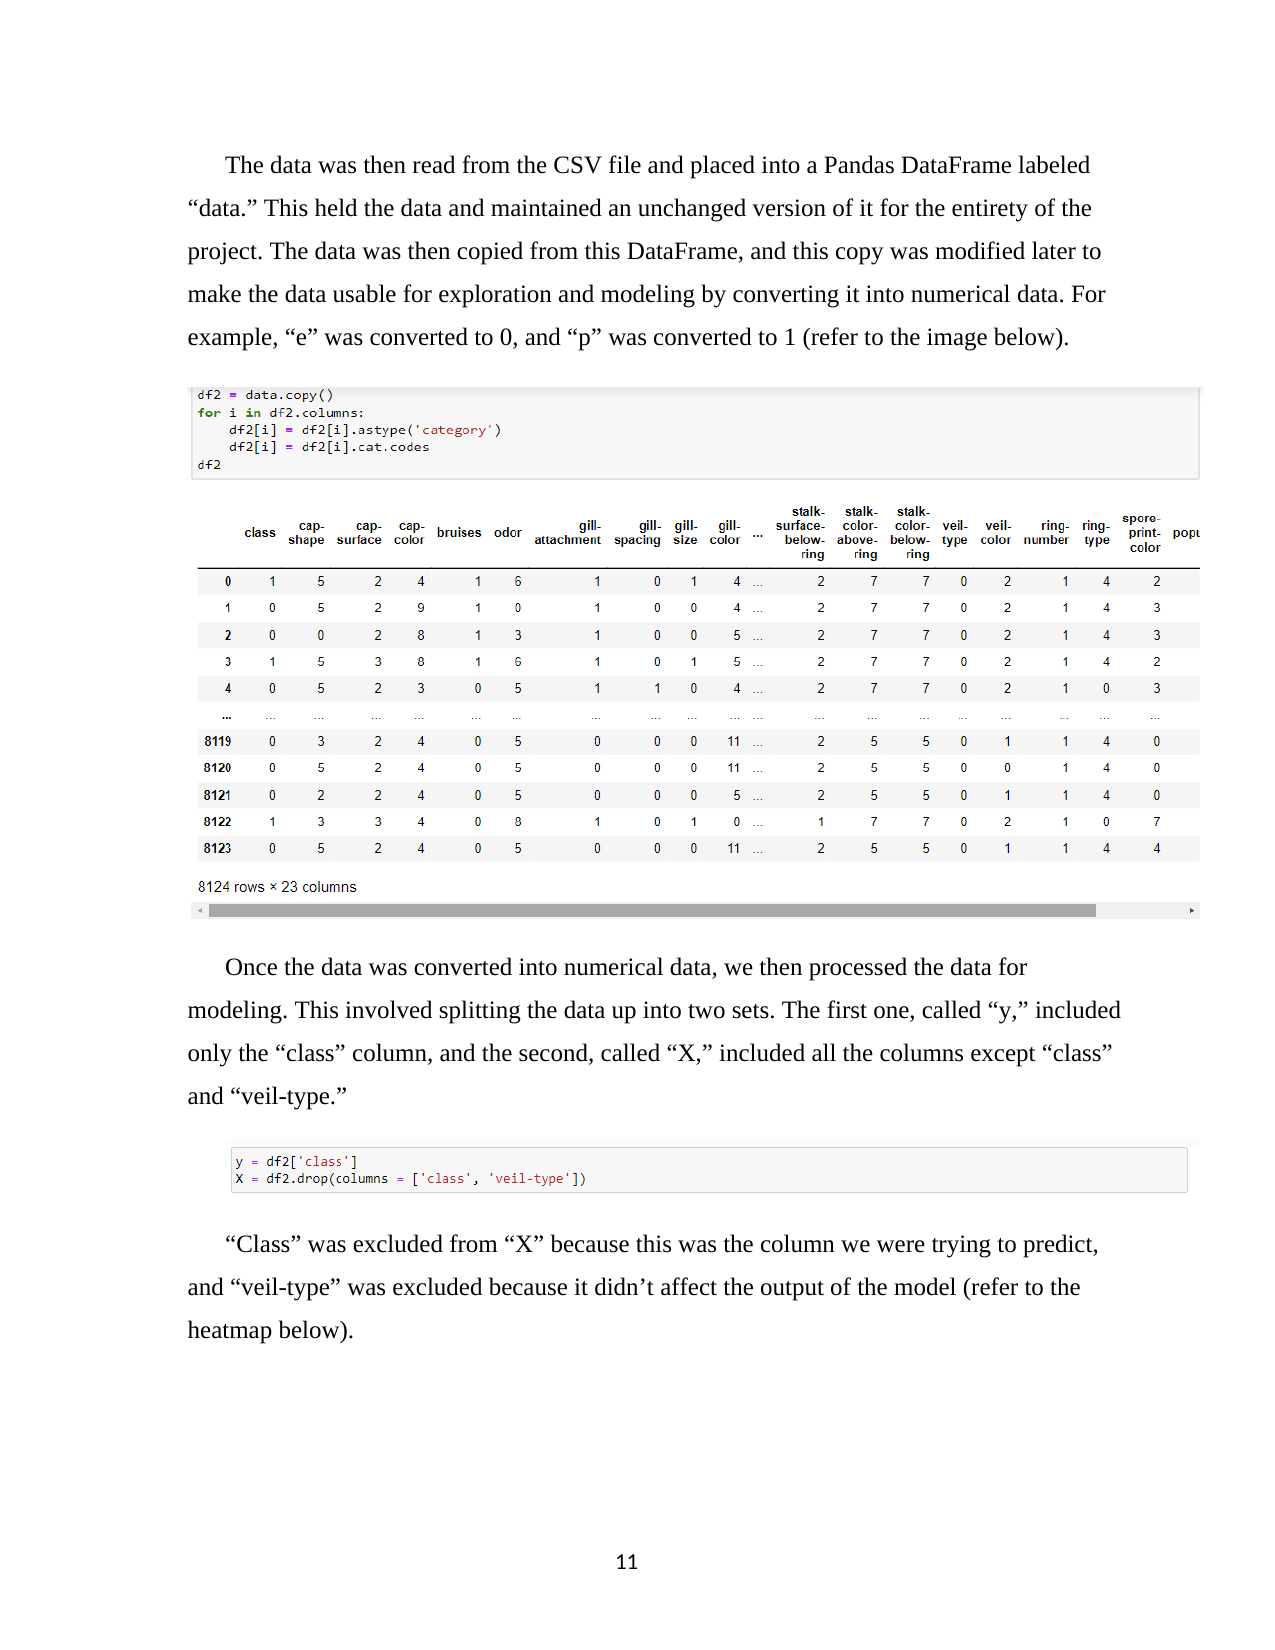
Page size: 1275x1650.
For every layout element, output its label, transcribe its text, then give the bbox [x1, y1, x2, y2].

text “Class” was excluded from “X” because this was the column we were trying to predict, and “veil-type” was excluded because it didn’t affect the output of the model (refer to the heatmap below). [187, 1229, 1125, 1344]
text Once the data was converted into numerical data, we then processed the data for modeling. This involved splitting the data up into two sets. The first one, called “y,” included only the “class” column, and the second, called “X,” included all the columns except “class” and “veil-type.” [187, 952, 1125, 1110]
picture [225, 1141, 1200, 1199]
picture [187, 382, 1204, 922]
text The data was then read from the CSV file and placed into a Pandas DataFrame labeled “data.” This held the data and maintained an unchanged version of it for the entirety of the project. The data was then copied from this DataFrame, and this copy was modified later to make the data usable for exploration and modeling by converting it into numerical data. For example, “e” was converted to 0, and “p” was converted to 1 (refer to the image below). [187, 150, 1125, 351]
